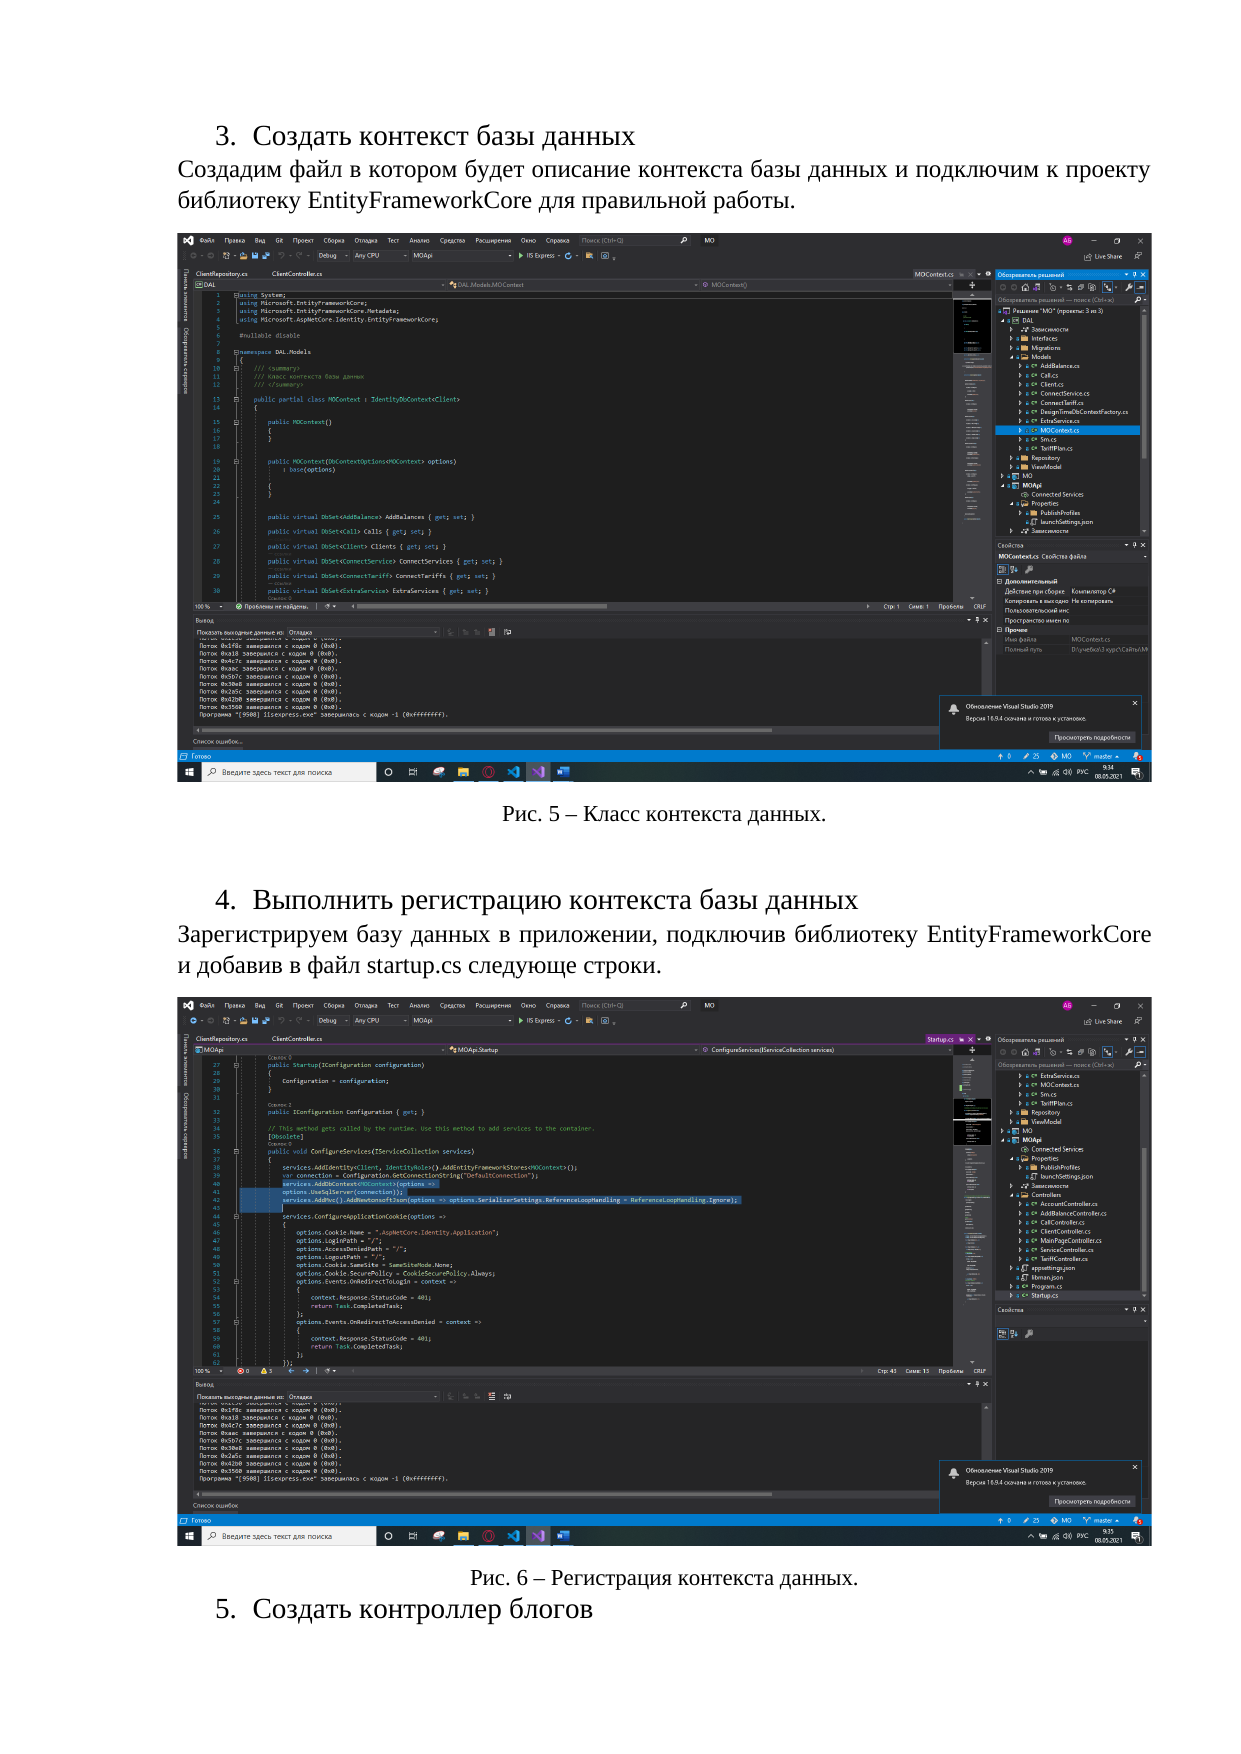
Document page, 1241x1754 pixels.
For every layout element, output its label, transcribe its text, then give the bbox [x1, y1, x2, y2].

subtitle Создать контекст базы данных [215, 118, 1152, 152]
text Создадим файл в котором будет описание контекста базы данных и подключим к проекту библиотеку EntityFrameworkCore для правильной работы. [177, 154, 1152, 214]
subtitle Выполнить регистрацию контекста базы данных [215, 882, 1152, 916]
text Рис. 5 – Класс контекста данных. [177, 800, 1152, 826]
text Рис. 6 – Регистрация контекста данных. [177, 1564, 1152, 1591]
picture [177, 997, 1152, 1546]
picture [177, 233, 1152, 782]
list Создать контроллер блогов [215, 1591, 1152, 1624]
text Зарегистрируем базу данных в приложении, подключив библиотеку EntityFrameworkCore и добавив в файл startup.cs следующе строки. [177, 919, 1152, 978]
